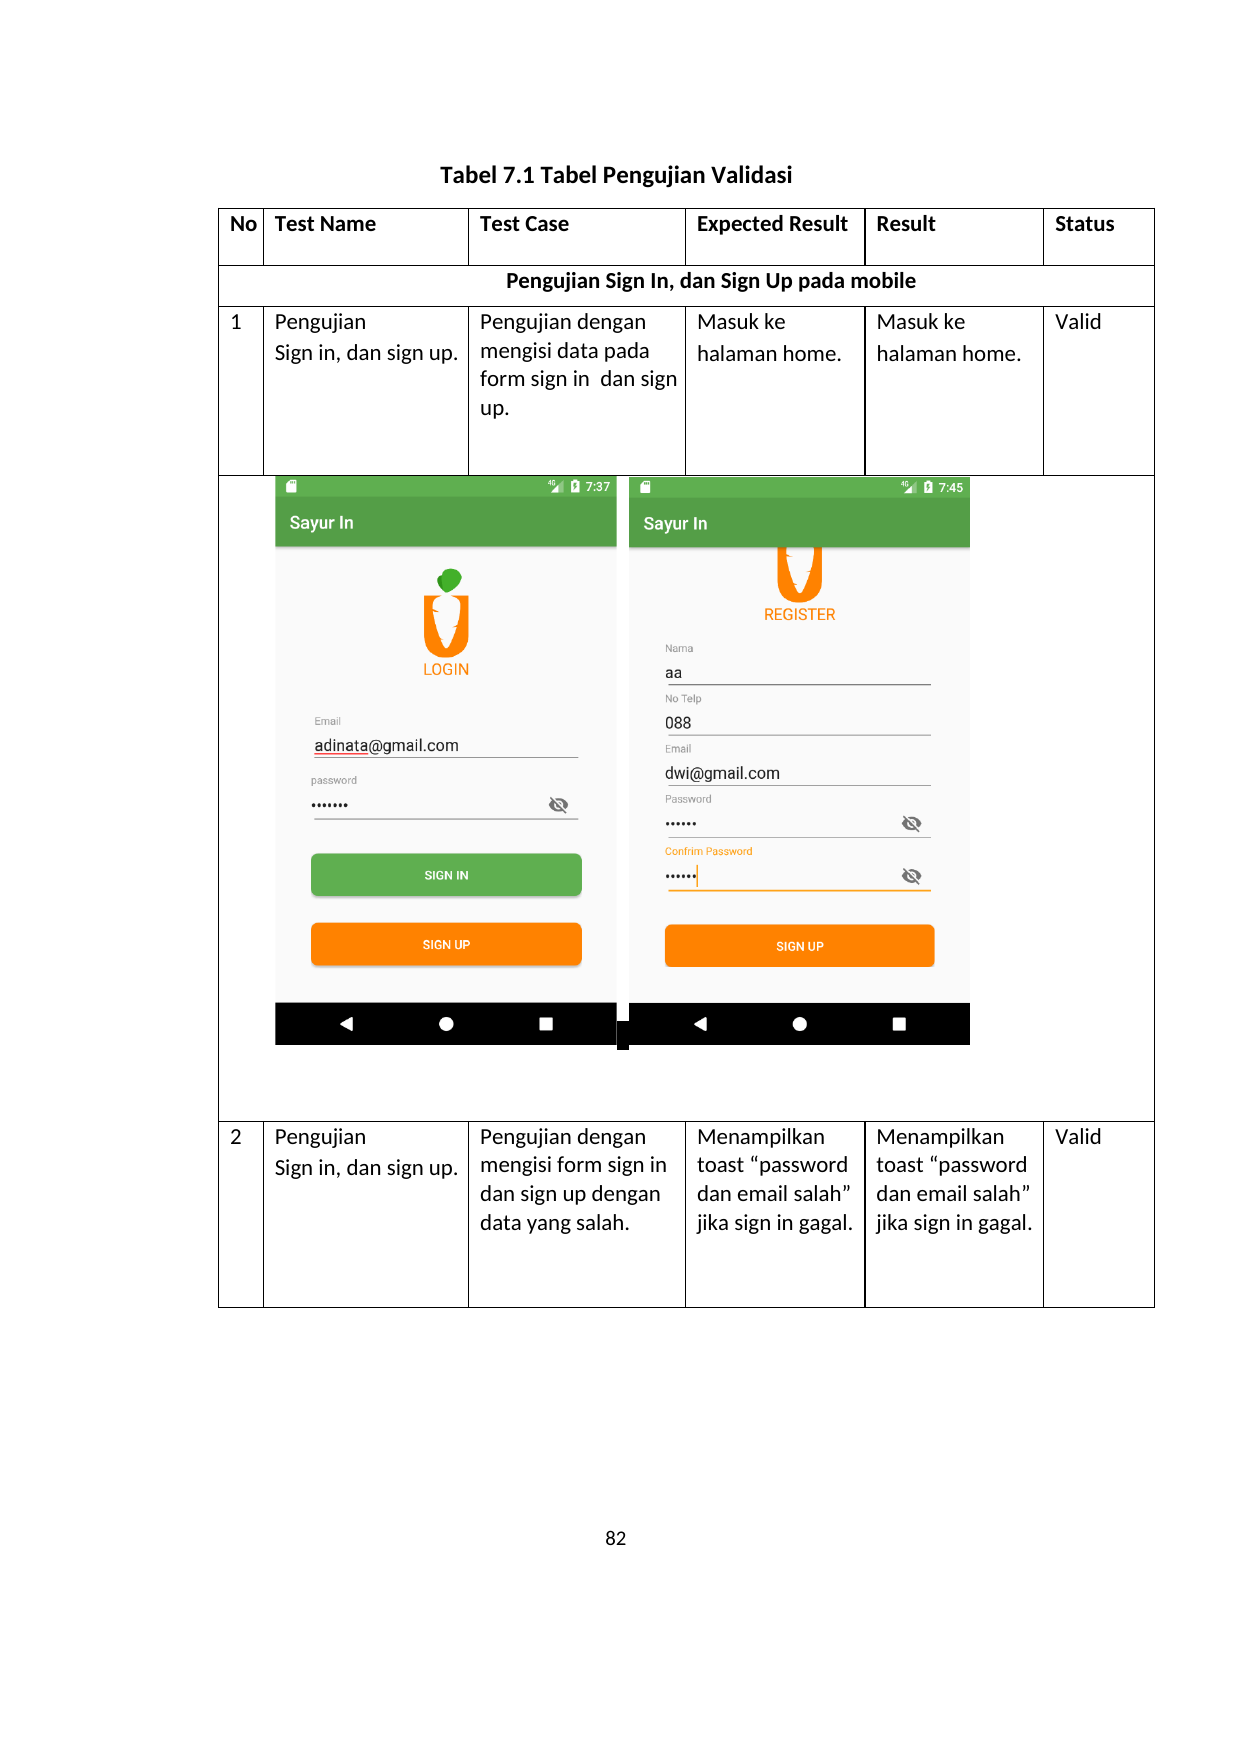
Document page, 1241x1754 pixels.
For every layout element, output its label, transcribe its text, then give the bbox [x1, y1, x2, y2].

table_cell 1 [219, 307, 263, 475]
table_cell 2 [219, 1122, 263, 1307]
table_header Test Case [469, 209, 685, 265]
table_header Result [866, 209, 1043, 265]
picture [629, 477, 970, 1045]
picture [275, 476, 617, 1045]
table_header Expected Result [686, 209, 864, 265]
table_cell Masuk ke halaman home. [866, 307, 1043, 475]
table_header Status [1044, 209, 1154, 265]
table_cell [219, 266, 263, 306]
table_cell Pengujian Sign in, dan sign up. [264, 1122, 468, 1307]
table_cell Masuk ke halaman home. [686, 307, 864, 475]
table_cell [219, 476, 263, 1121]
text Tabel 7.1 Tabel Pengujian Validasi [141, 159, 1092, 189]
table_header Test Name [264, 209, 468, 265]
table_cell Pengujian dengan mengisi form sign in dan sign up dengan data yang salah. [469, 1122, 685, 1307]
table_cell Pengujian Sign in, dan sign up. [264, 307, 468, 475]
table_cell [263, 476, 1154, 1121]
table_cell Pengujian dengan mengisi data pada form sign in dan sign up. [469, 307, 685, 475]
table_header No [219, 209, 263, 265]
table_cell Menampilkan toast “password dan email salah” jika sign in gagal. [866, 1122, 1043, 1307]
table_cell Pengujian Sign In, dan Sign Up pada mobile [263, 266, 1154, 306]
table_cell Menampilkan toast “password dan email salah” jika sign in gagal. [686, 1122, 864, 1307]
table_cell Valid [1044, 307, 1154, 475]
table_cell Valid [1044, 1122, 1154, 1307]
